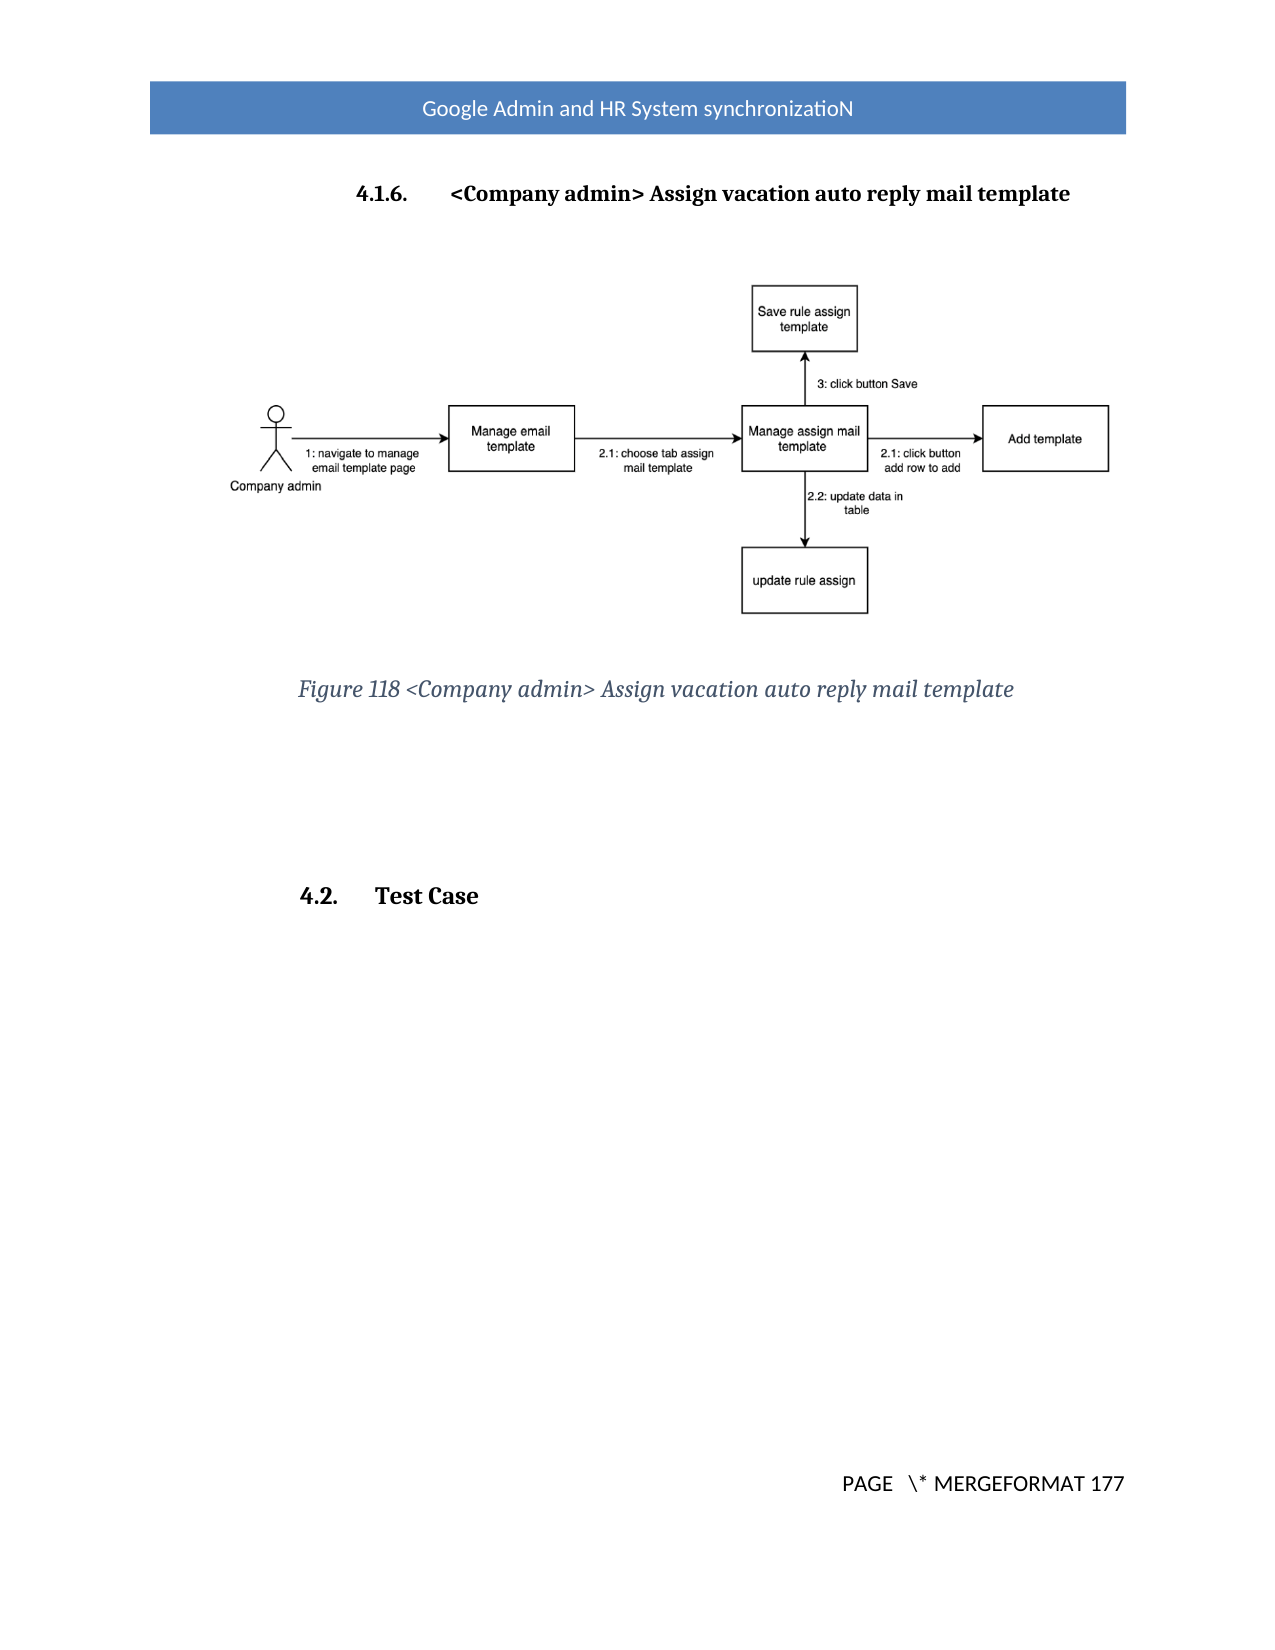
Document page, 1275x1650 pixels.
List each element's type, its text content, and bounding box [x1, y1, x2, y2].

text Figure 118 <Company admin> Assign vacation auto reply mail template [187, 675, 1125, 704]
subtitle Test Case [300, 882, 1125, 911]
subtitle <Company admin> Assign vacation auto reply mail template [356, 181, 1125, 207]
picture [187, 231, 1125, 642]
